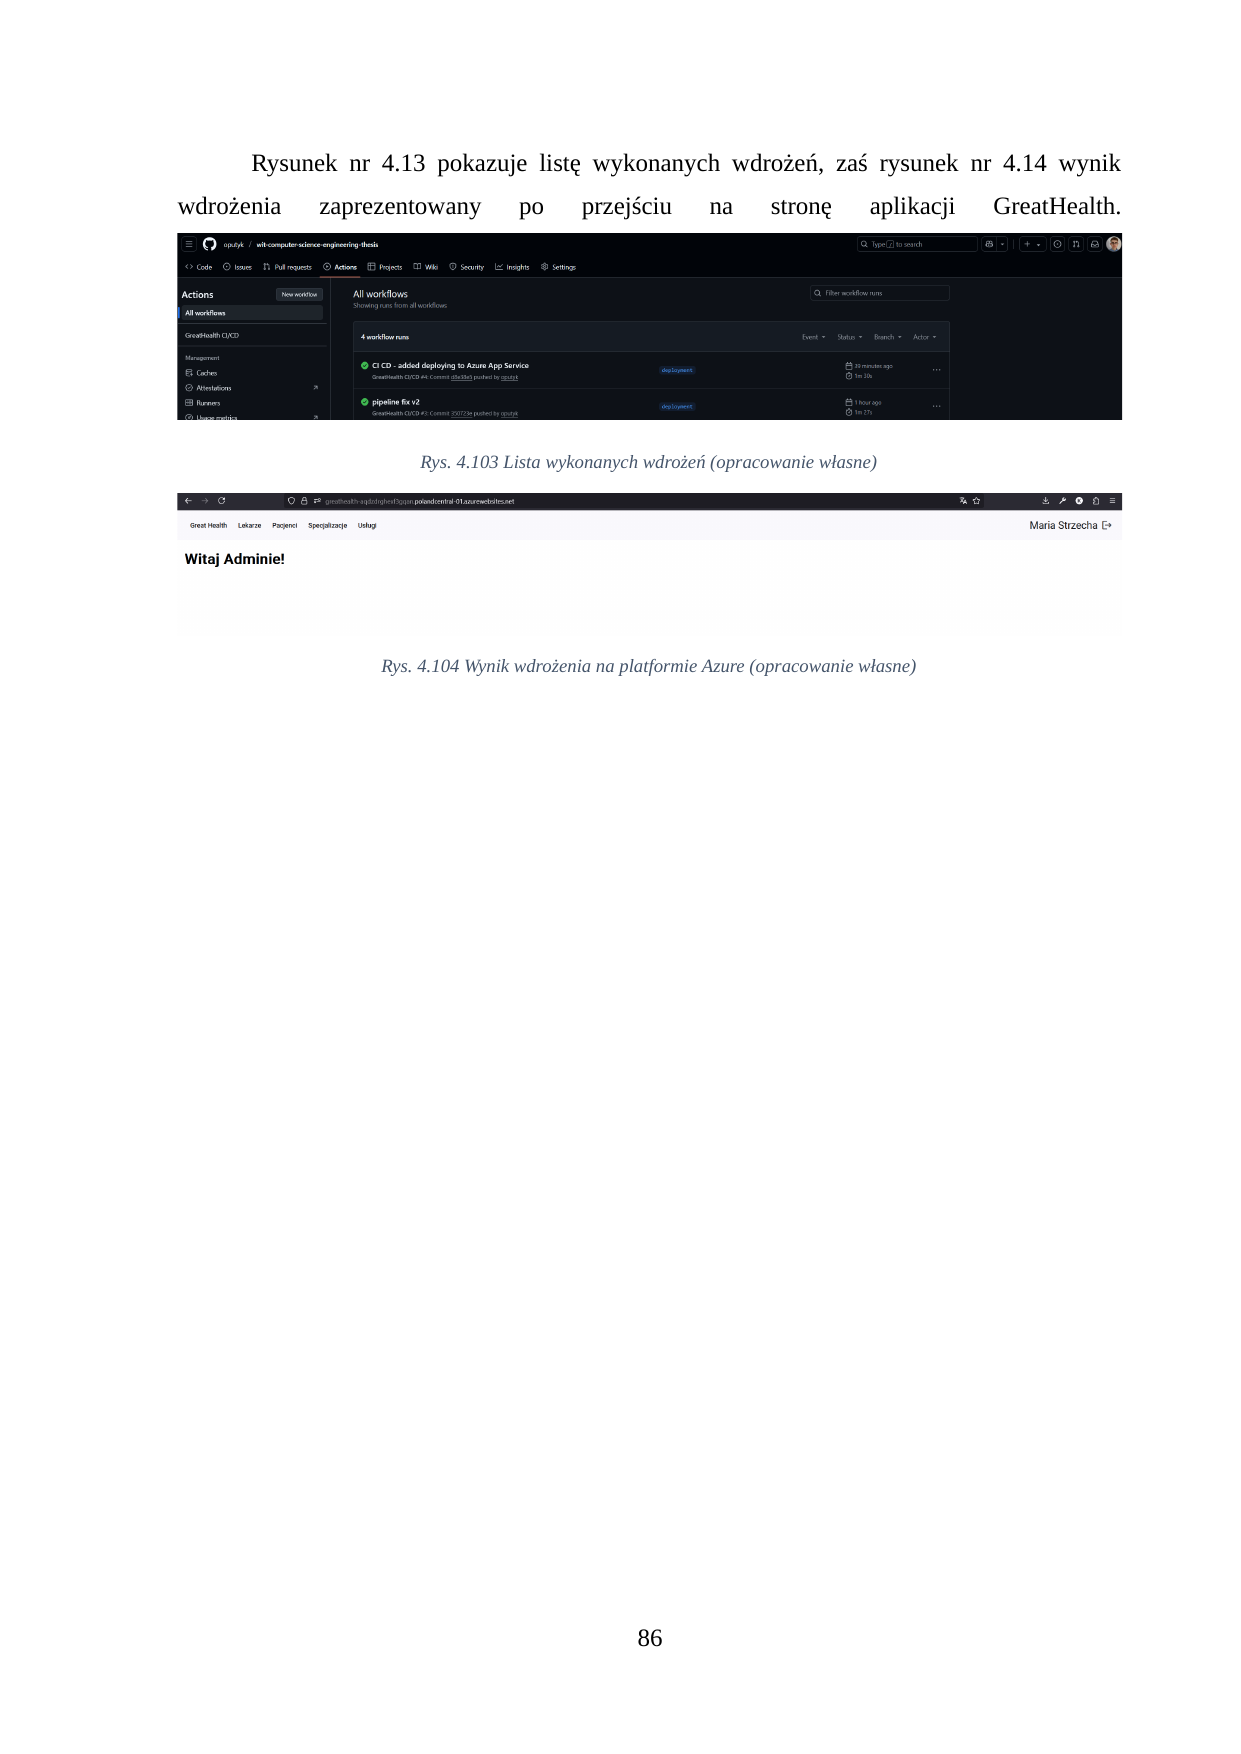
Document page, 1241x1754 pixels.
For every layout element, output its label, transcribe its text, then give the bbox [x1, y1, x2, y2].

picture [177, 233, 1123, 420]
text Rysunek nr 4.13 pokazuje listę wykonanych wdrożeń, zaś rysunek nr 4.14 wynik wdrożenia zaprezentowany po przejściu na stronę aplikacji GreatHealth. [177, 148, 1122, 233]
picture [177, 493, 1123, 636]
